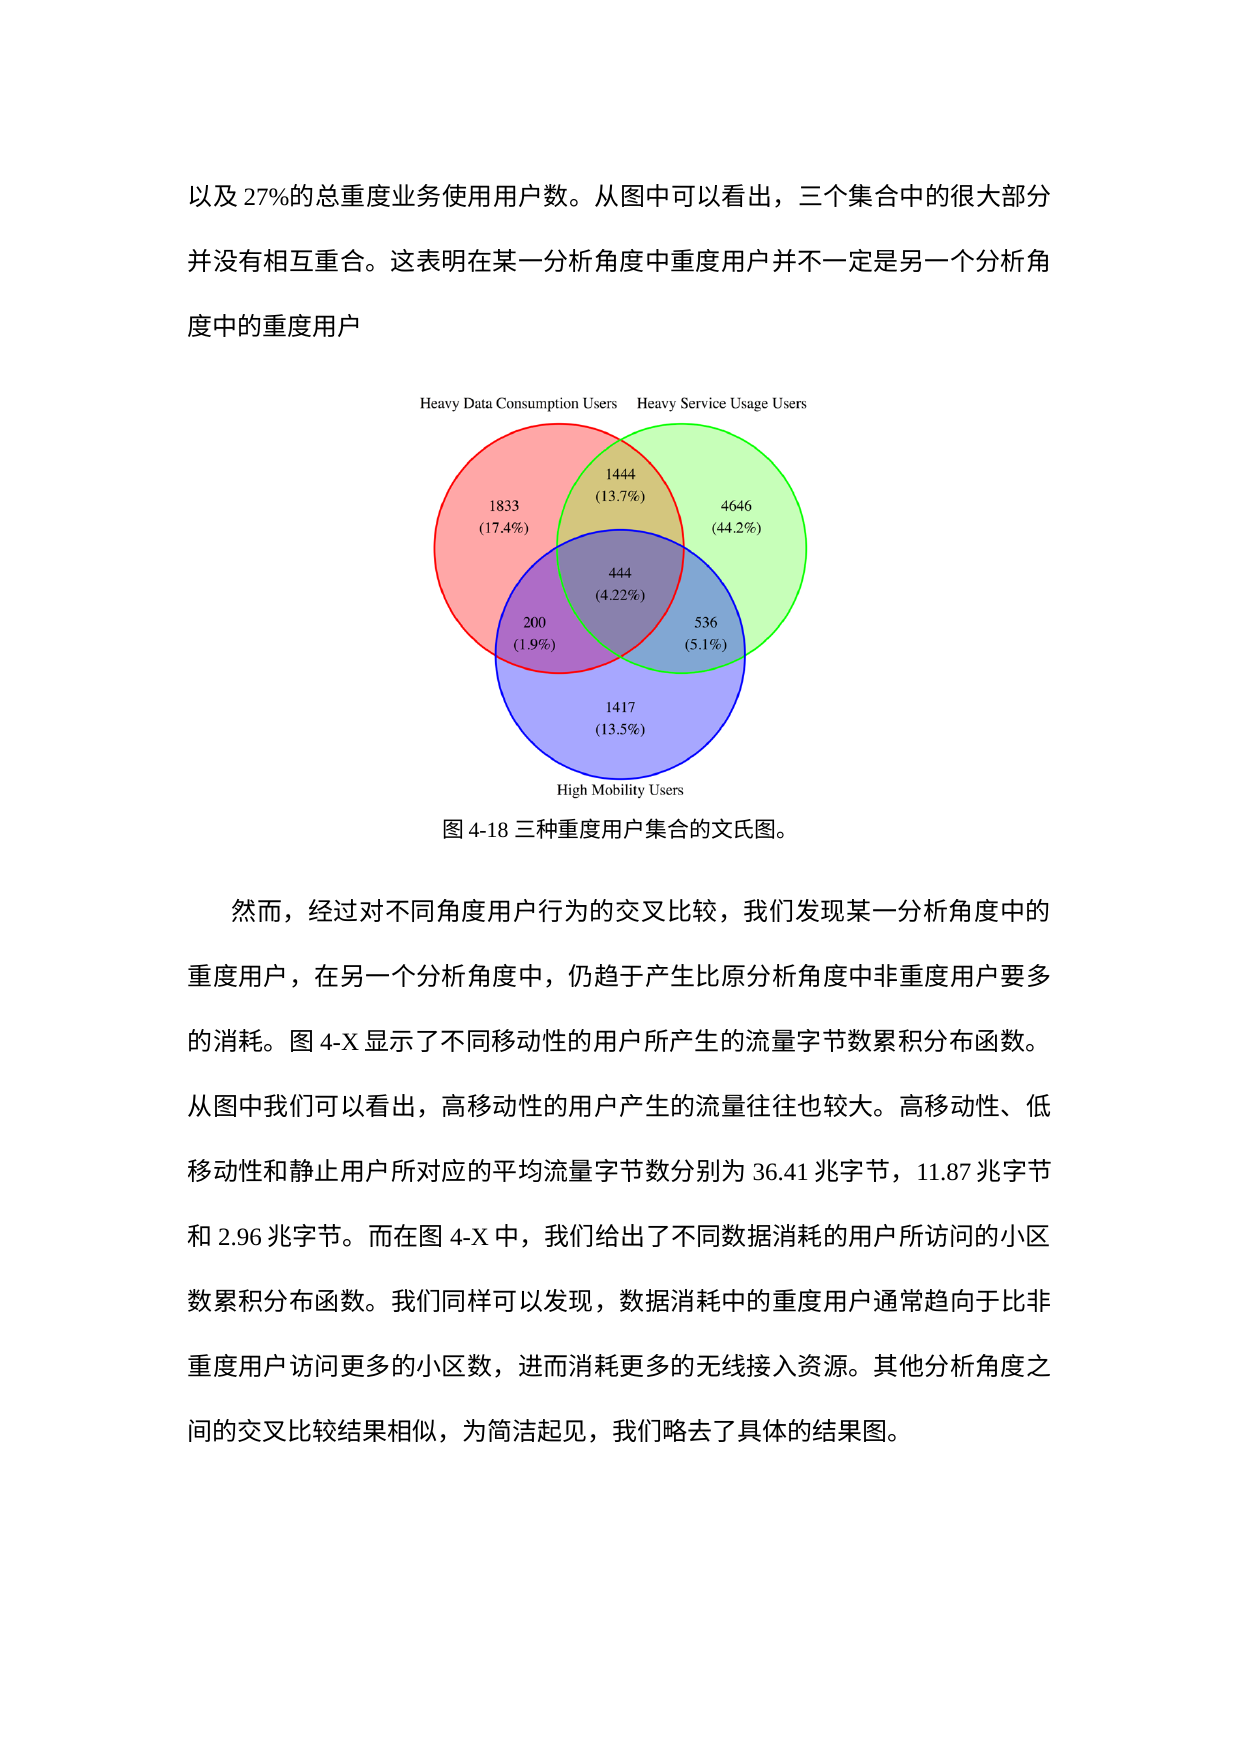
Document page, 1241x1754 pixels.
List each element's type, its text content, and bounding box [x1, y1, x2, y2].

picture [413, 389, 827, 803]
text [187, 162, 1053, 357]
text 图4-18 三种重度用户集合的文氏图。 [187, 812, 1053, 844]
text 然而，经过对不同角度用户行为的交叉比较，我们发现某一分析角度中的重度用户，在另一个分析角度中，仍趋于产生比原分析角度中非重度用户要多的消耗。图4-X显示了不同移动性的用户所产生的流量字节数累积分布函数。从图中我们可以看出，高移动性的用户产生的流量往往也较大。高移动性、低移动性和静止用户所对应的平均流量字节数分别为36.41兆字节，11.87兆字节和2.96兆字节。而在图4-X中，我们给出了不同数据消耗的用户所访问的小区数累积分布函数。我们同样可以发现，数据消耗中的重度用户通常趋向于比非重度用户访问更多的小区数，进而消耗更多的无线接入资源。其他分析角度之间的交叉比较结果相似，为简洁起见，我们略去了具体的结果图。 [187, 877, 1053, 1462]
